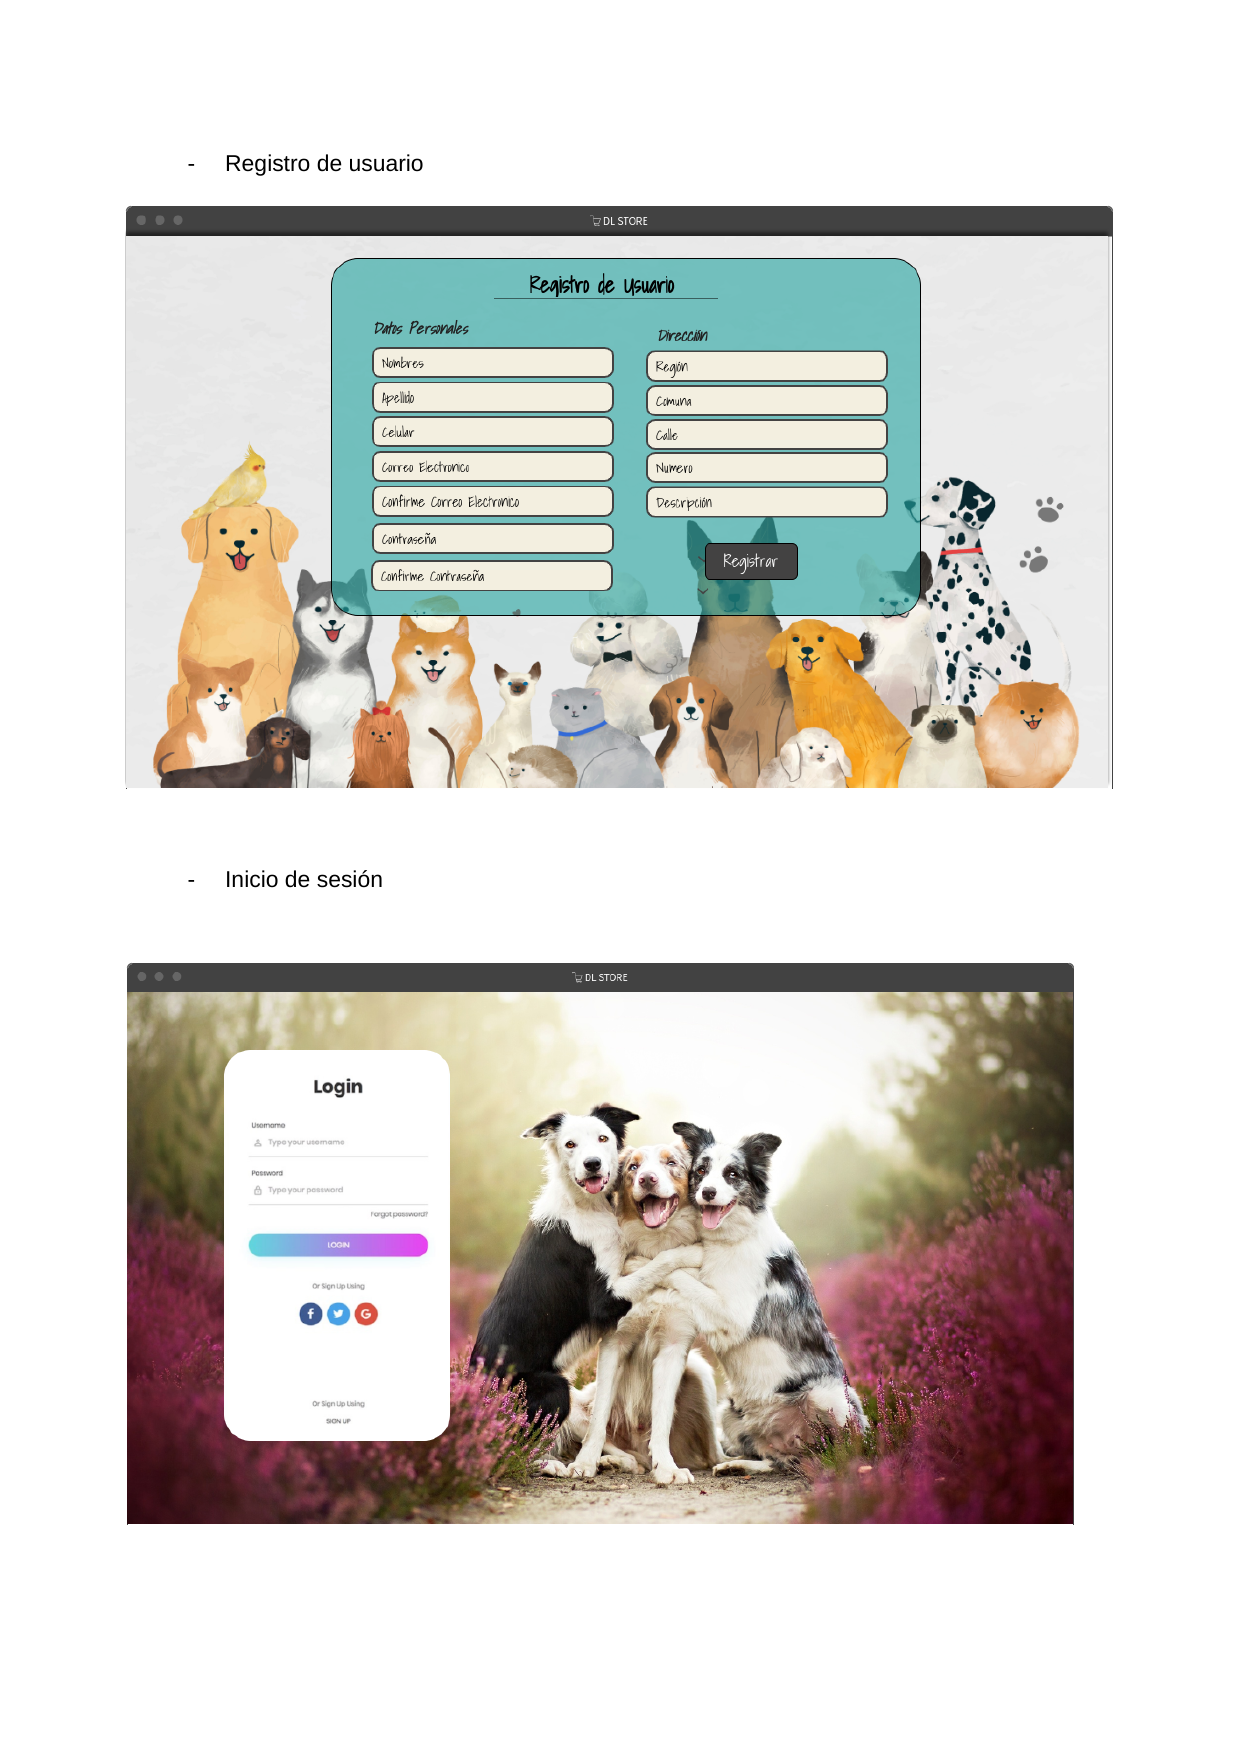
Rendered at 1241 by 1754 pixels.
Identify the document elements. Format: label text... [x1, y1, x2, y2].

picture [125, 205, 1114, 789]
list Registro de usuario [187, 150, 1090, 176]
picture [125, 962, 1075, 1525]
list Inicio de sesión [187, 866, 1090, 892]
